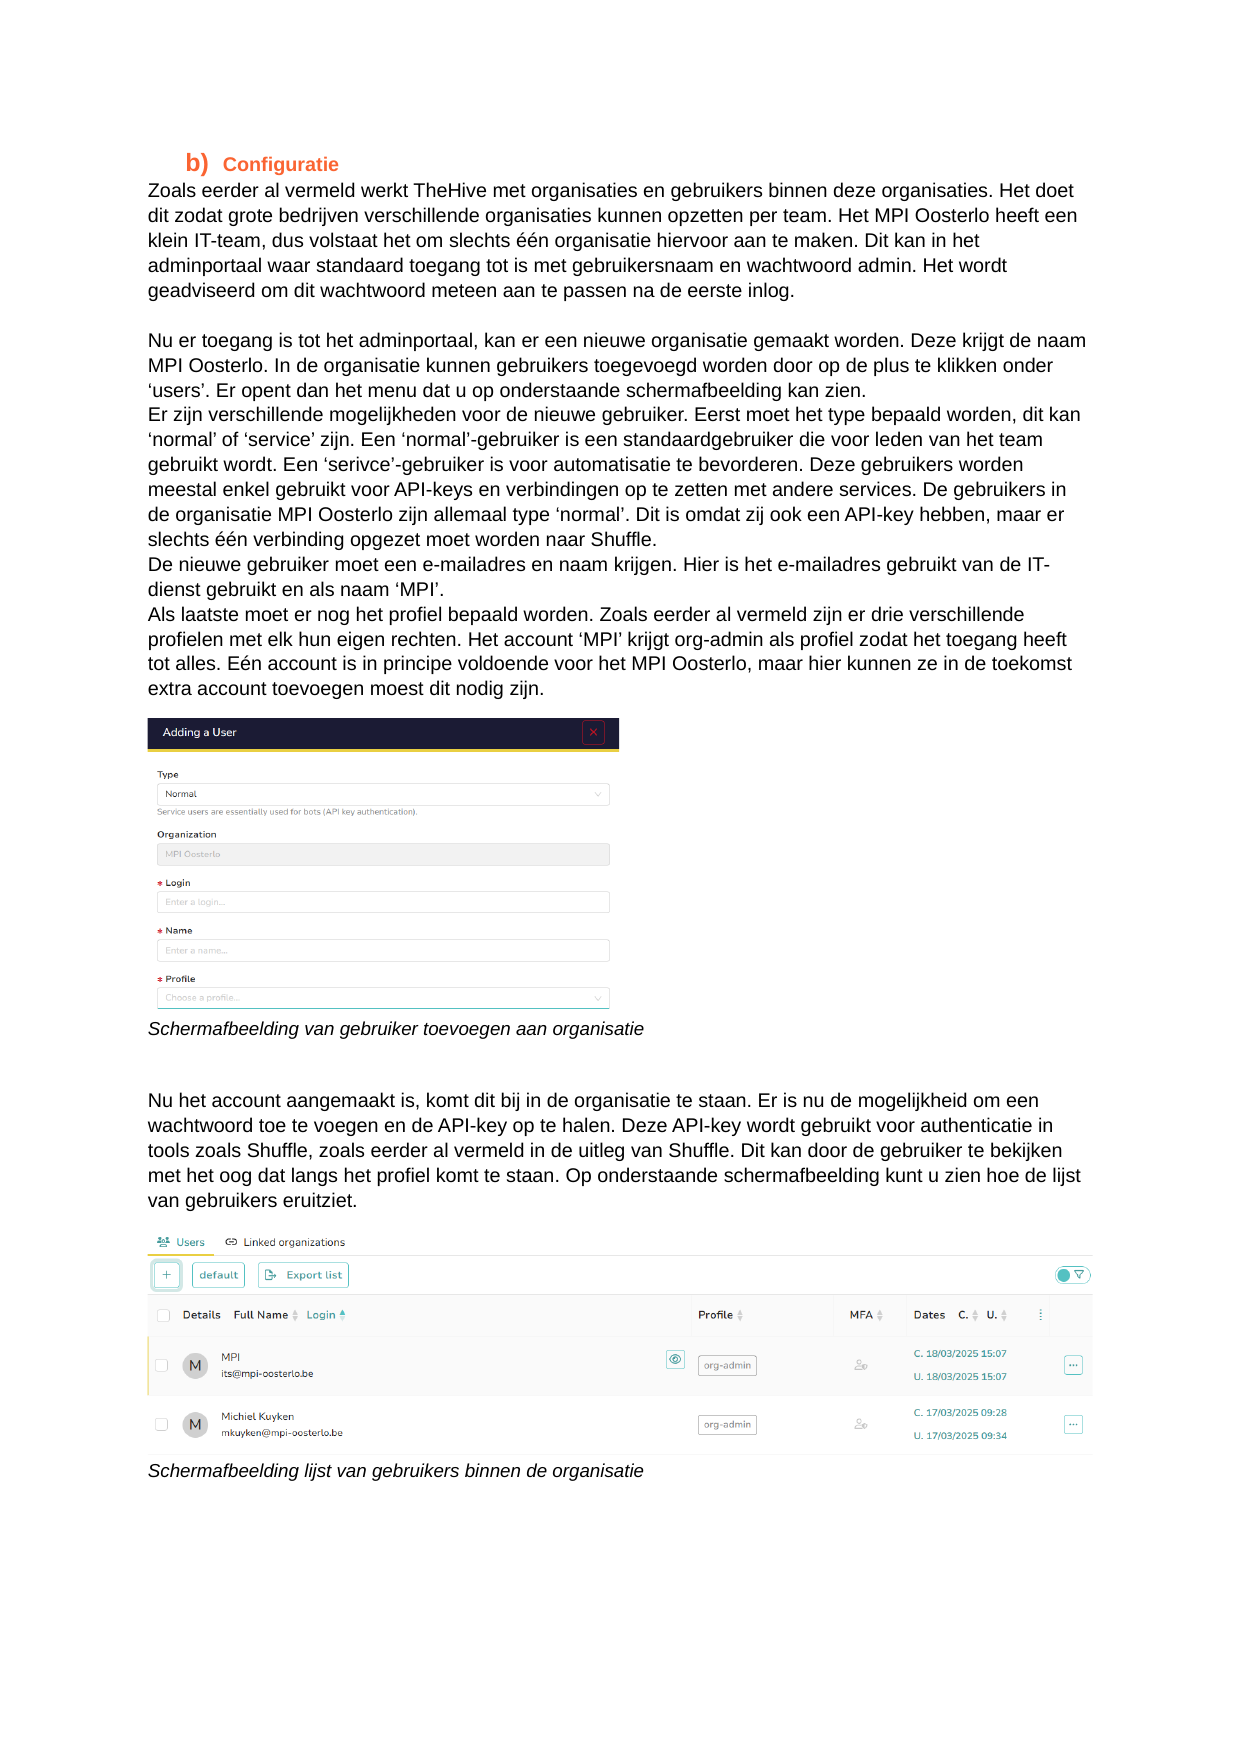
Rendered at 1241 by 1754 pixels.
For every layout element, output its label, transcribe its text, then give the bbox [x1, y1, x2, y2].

list Configuratie [185, 148, 1092, 176]
text Nu er toegang is tot het adminportaal, kan er een nieuwe organisatie gemaakt worden. Deze krijgt de naam MPI Oosterlo. In de organisatie kunnen gebruikers toegevoegd worden door op de plus te klikken onder ‘users’. Er opent dan het menu dat u op onderstaande schermafbeelding kan zien. [148, 304, 1092, 401]
picture [147, 718, 620, 1018]
text Als laatste moet er nog het profiel bepaald worden. Zoals eerder al vermeld zijn er drie verschillende profielen met elk hun eigen rechten. Het account ‘MPI’ krijgt org-admin als profiel zodat het toegang heeft tot alles. Eén account is in principe voldoende voor het MPI Oosterlo, maar hier kunnen ze in de toekomst extra account toevoegen moest dit nodig zijn. [148, 602, 1092, 700]
text Zoals eerder al vermeld werkt TheHive met organisaties en gebruikers binnen deze organisaties. Het doet dit zodat grote bedrijven verschillende organisaties kunnen opzetten per team. Het MPI Oosterlo heeft een klein IT-team, dus volstaat het om slechts één organisatie hiervoor aan te maken. Dit kan in het adminportaal waar standaard toegang tot is met gebruikersnaam en wachtwoord admin. Het wordt geadviseerd om dit wachtwoord meteen aan te passen na de eerste inlog. [148, 179, 1092, 302]
text Schermafbeelding lijst van gebruikers binnen de organisatie [148, 1460, 1092, 1481]
text Nu het account aangemaakt is, komt dit bij in de organisatie te staan. Er is nu de mogelijkheid om een wachtwoord toe te voegen en de API-key op te halen. Deze API-key wordt gebruikt voor authenticatie in tools zoals Shuffle, zoals eerder al vermeld in de uitleg van Shuffle. Dit kan door de gebruiker te bekijken met het oog dat langs het profiel komt te staan. Op onderstaande schermafbeelding kunt u zien hoe de lijst van gebruikers eruitziet. [148, 1089, 1092, 1212]
text De nieuwe gebruiker moet een e-mailadres en naam krijgen. Hier is het e-mailadres gebruikt van de IT-dienst gebruikt en als naam ‘MPI’. [148, 553, 1092, 600]
picture [147, 1230, 1093, 1460]
text Er zijn verschillende mogelijkheden voor de nieuwe gebruiker. Eerst moet het type bepaald worden, dit kan ‘normal’ of ‘service’ zijn. Een ‘normal’-gebruiker is een standaardgebruiker die voor leden van het team gebruikt wordt. Een ‘serivce’-gebruiker is voor automatisatie te bevorderen. Deze gebruikers worden meestal enkel gebruikt voor API-keys en verbindingen op te zetten met andere services. De gebruikers in de organisatie MPI Oosterlo zijn allemaal type ‘normal’. Dit is omdat zij ook een API-key hebben, maar er slechts één verbinding opgezet moet worden naar Shuffle. [148, 403, 1092, 551]
